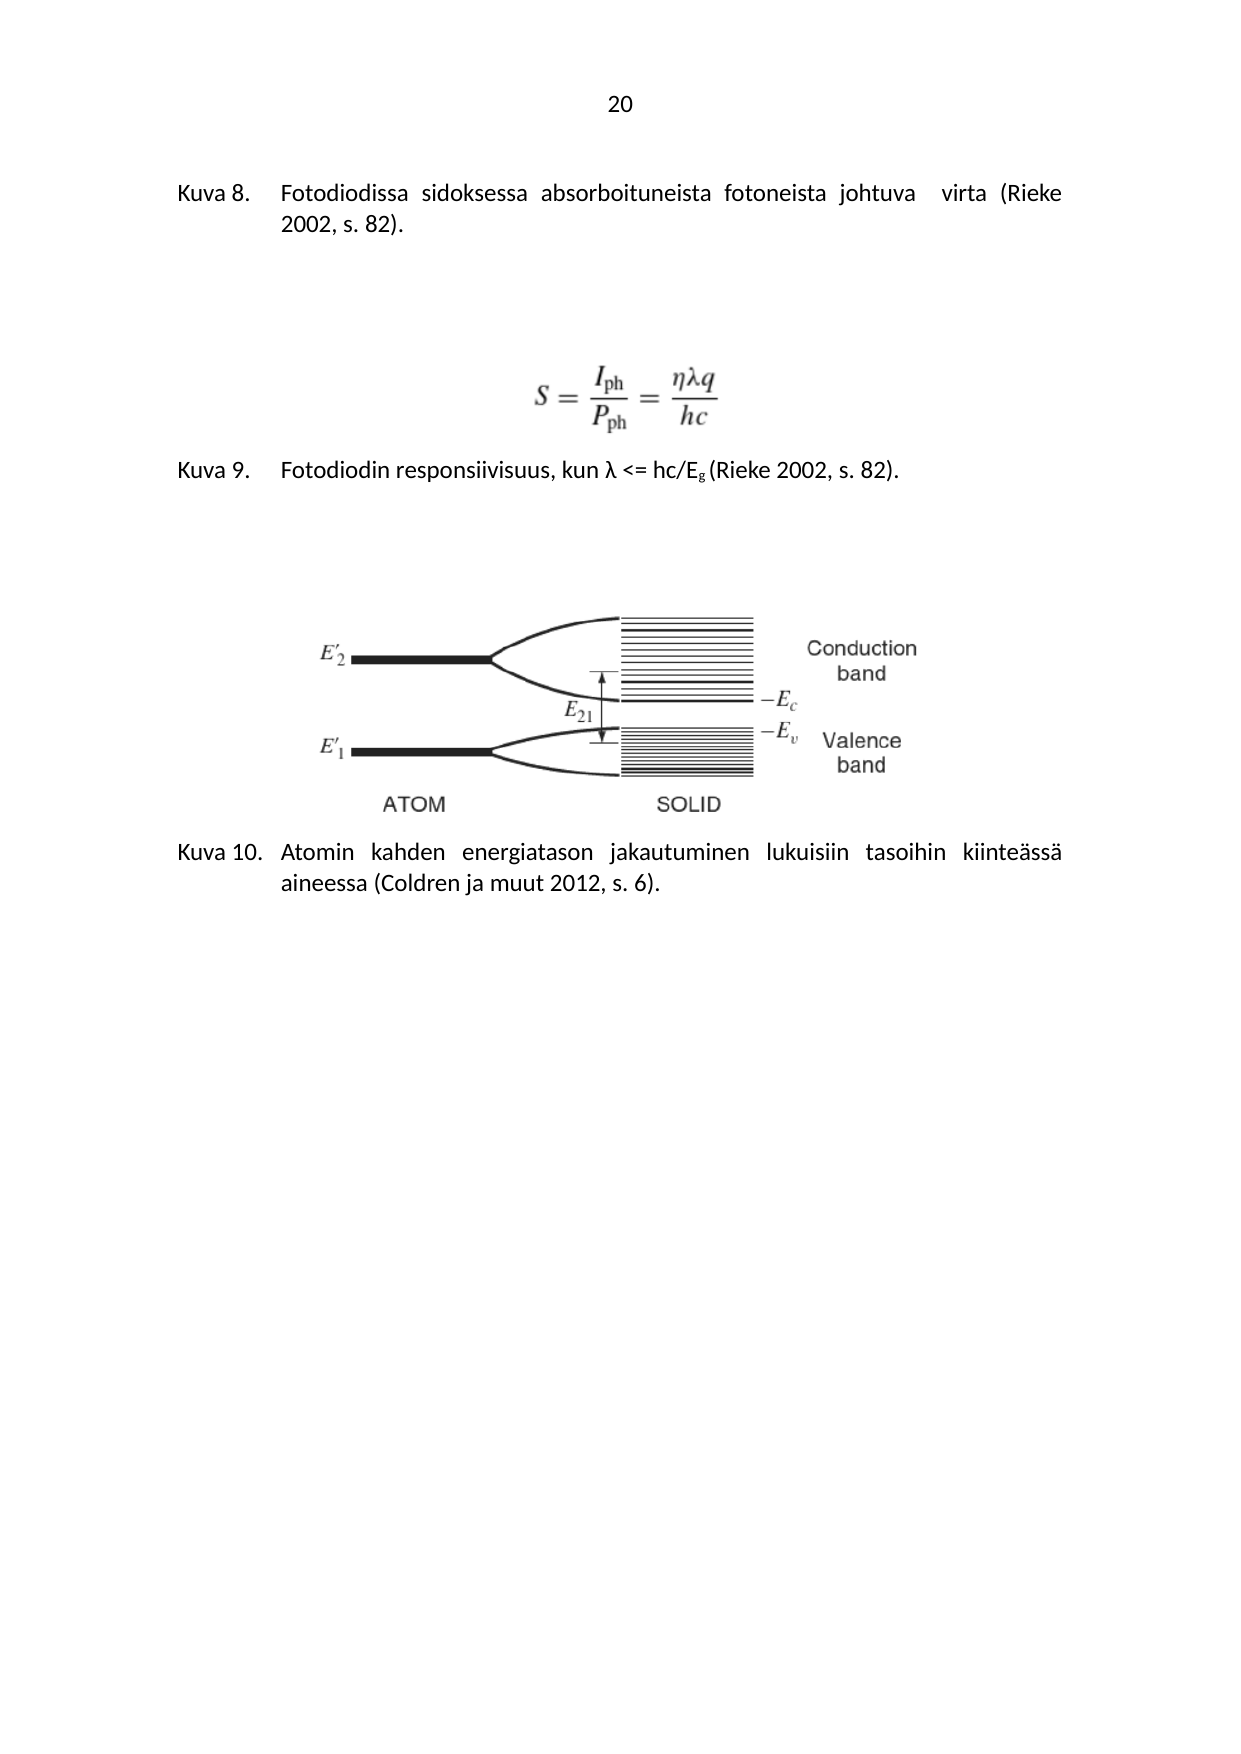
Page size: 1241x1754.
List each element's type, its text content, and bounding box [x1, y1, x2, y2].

text Kuva 9. Fotodiodin responsiivisuus, kun λ <= hc/Eg (Rieke 2002, s. 82). [177, 454, 1063, 484]
text Kuva 10. Atomin kahden energiatason jakautuminen lukuisiin tasoihin kiinteässä aineessa (Coldren ja muut 2012, s. 6). [177, 836, 1063, 897]
picture [313, 596, 928, 824]
picture [520, 350, 720, 442]
text Kuva 8. Fotodiodissa sidoksessa absorboituneista fotoneista johtuva virta (Rieke 2002, s. 82). [177, 177, 1063, 238]
